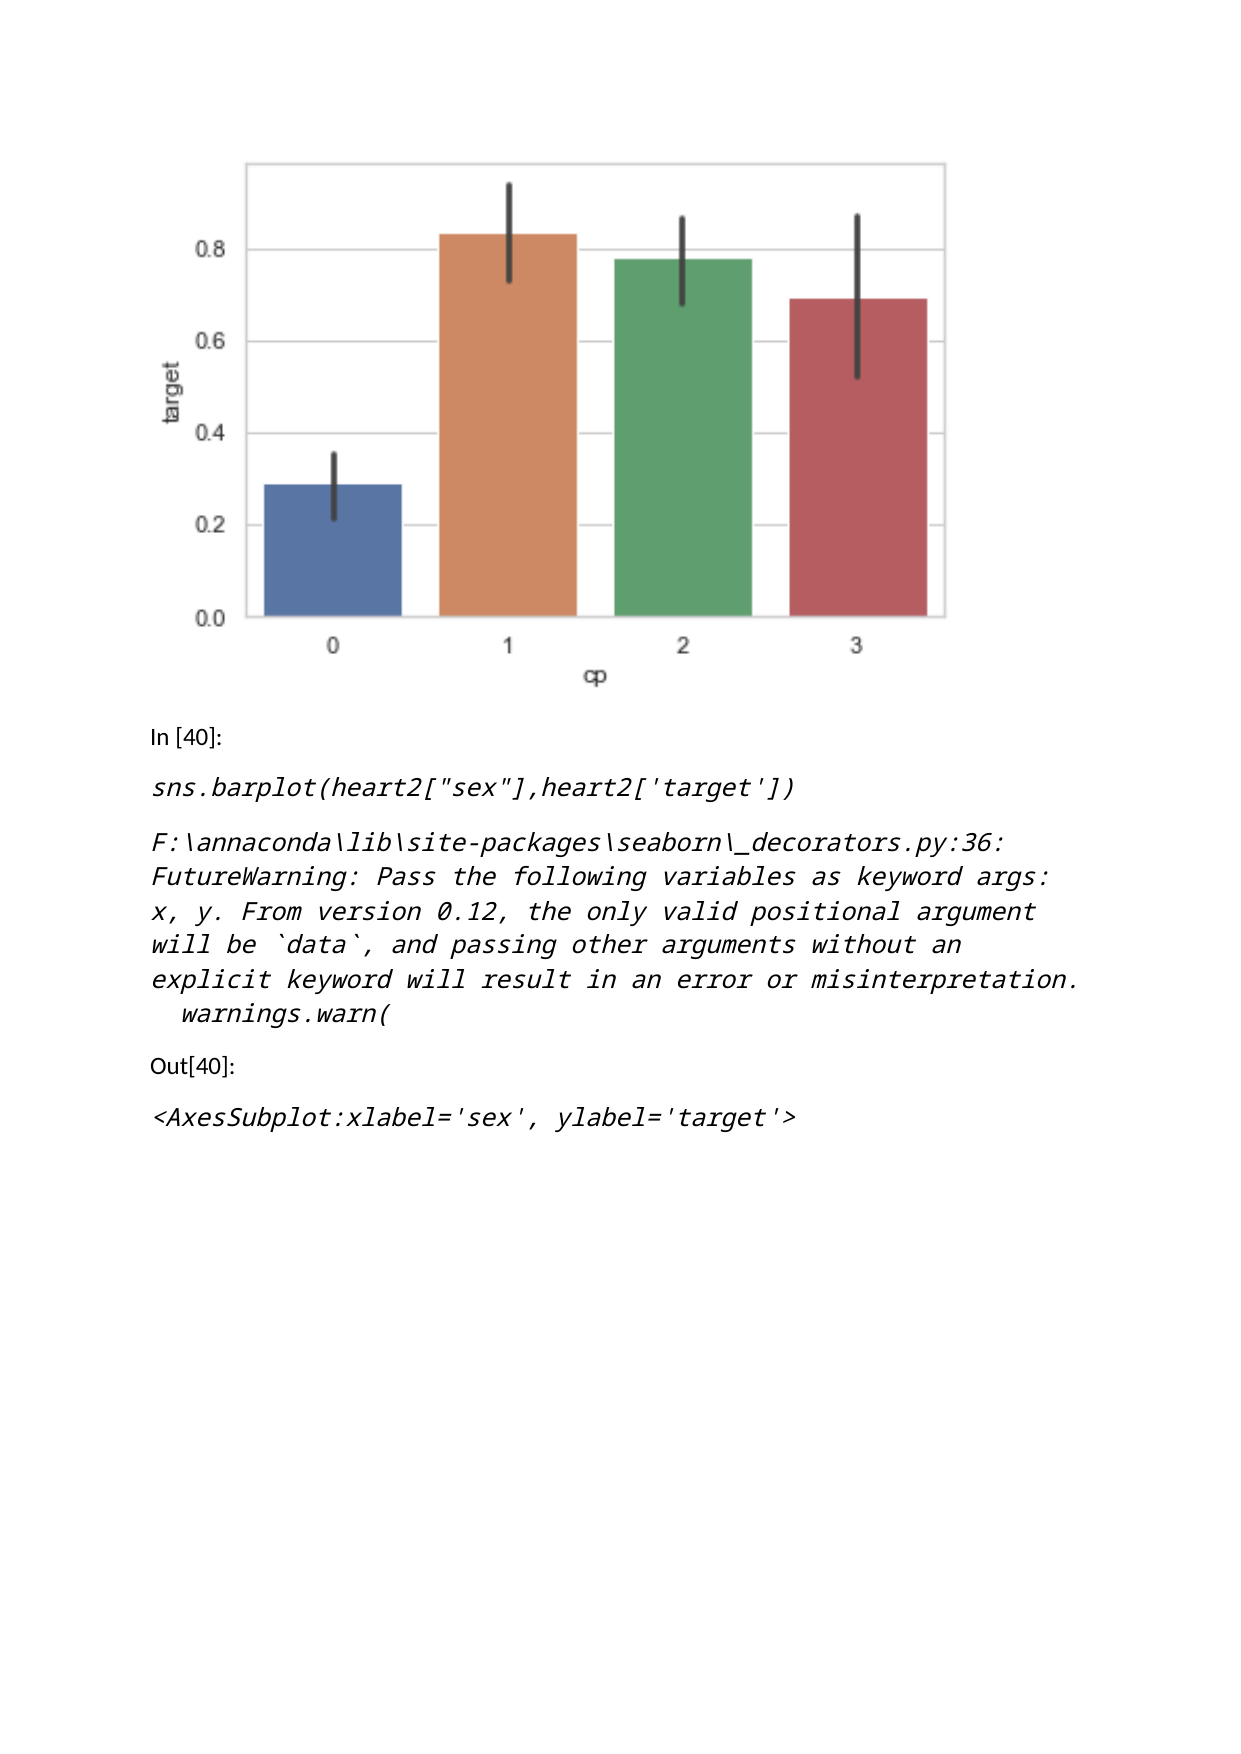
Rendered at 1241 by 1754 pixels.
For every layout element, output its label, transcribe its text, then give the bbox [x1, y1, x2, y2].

picture [150, 150, 959, 702]
text Out[40]: [150, 1050, 1090, 1081]
text <AxesSubplot:xlabel='sex', ylabel='target'> [150, 1099, 1090, 1133]
text sns.barplot(heart2["sex"],heart2['target']) [150, 770, 1090, 804]
text In [40]: [150, 721, 1090, 751]
text F:\annaconda\lib\site-packages\seaborn\_decorators.py:36: FutureWarning: Pass the following variables as keyword args: x, y. From version 0.12, the only valid positional argument will be `data`, and passing other arguments without an explicit keyword will result in an error or misinterpretation. warnings.warn( [150, 825, 1090, 1029]
